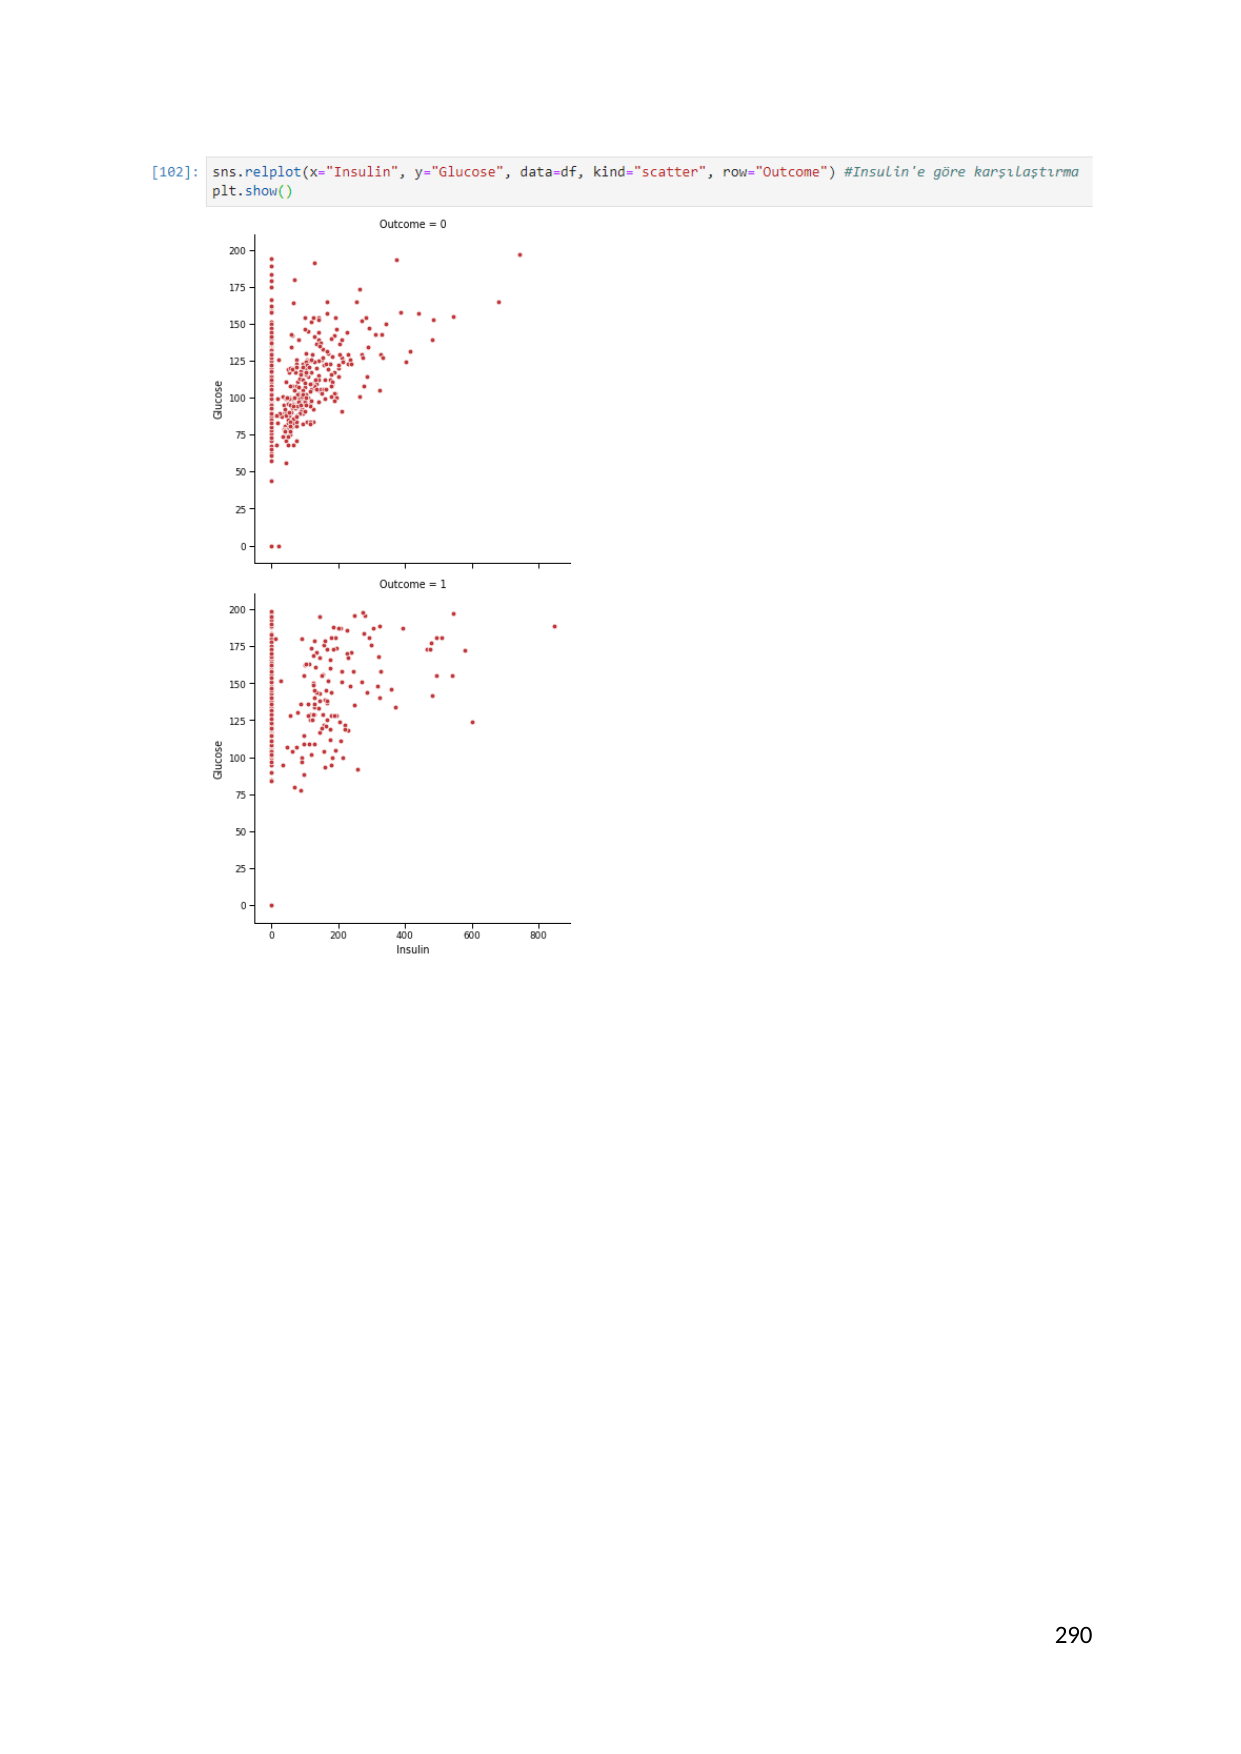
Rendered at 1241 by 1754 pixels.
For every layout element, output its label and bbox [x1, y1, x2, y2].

picture [147, 147, 1093, 964]
